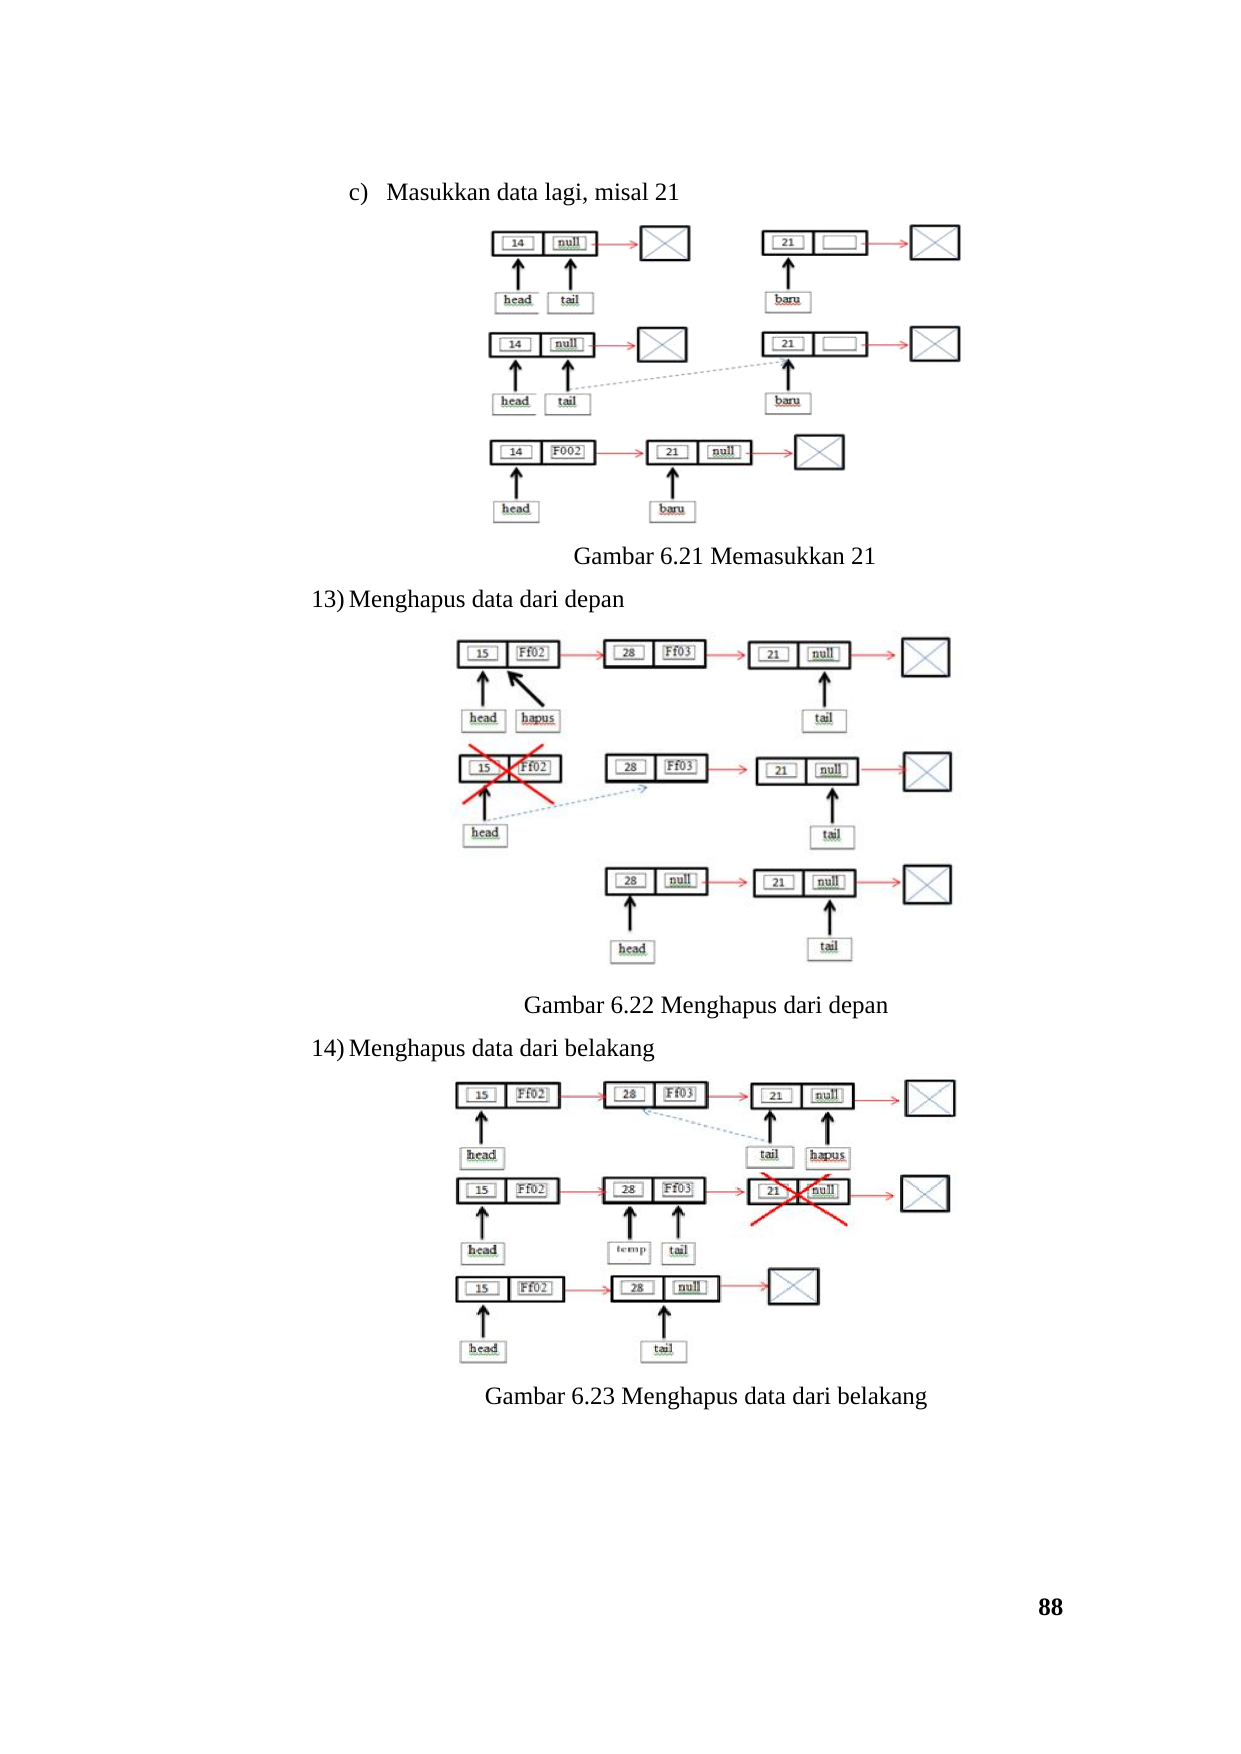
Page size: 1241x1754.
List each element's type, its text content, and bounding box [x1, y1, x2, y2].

picture [480, 220, 970, 527]
list Menghapus data dari belakang [311, 1033, 1063, 1062]
subtitle Menghapus data dari belakang [349, 1381, 1063, 1410]
picture [449, 627, 963, 976]
picture [452, 1076, 960, 1367]
list Masukkan data lagi, misal 21 [349, 177, 1063, 206]
subtitle Memasukkan 21 [386, 541, 1063, 570]
subtitle Menghapus dari depan [349, 990, 1063, 1019]
list Menghapus data dari depan [311, 584, 1063, 613]
